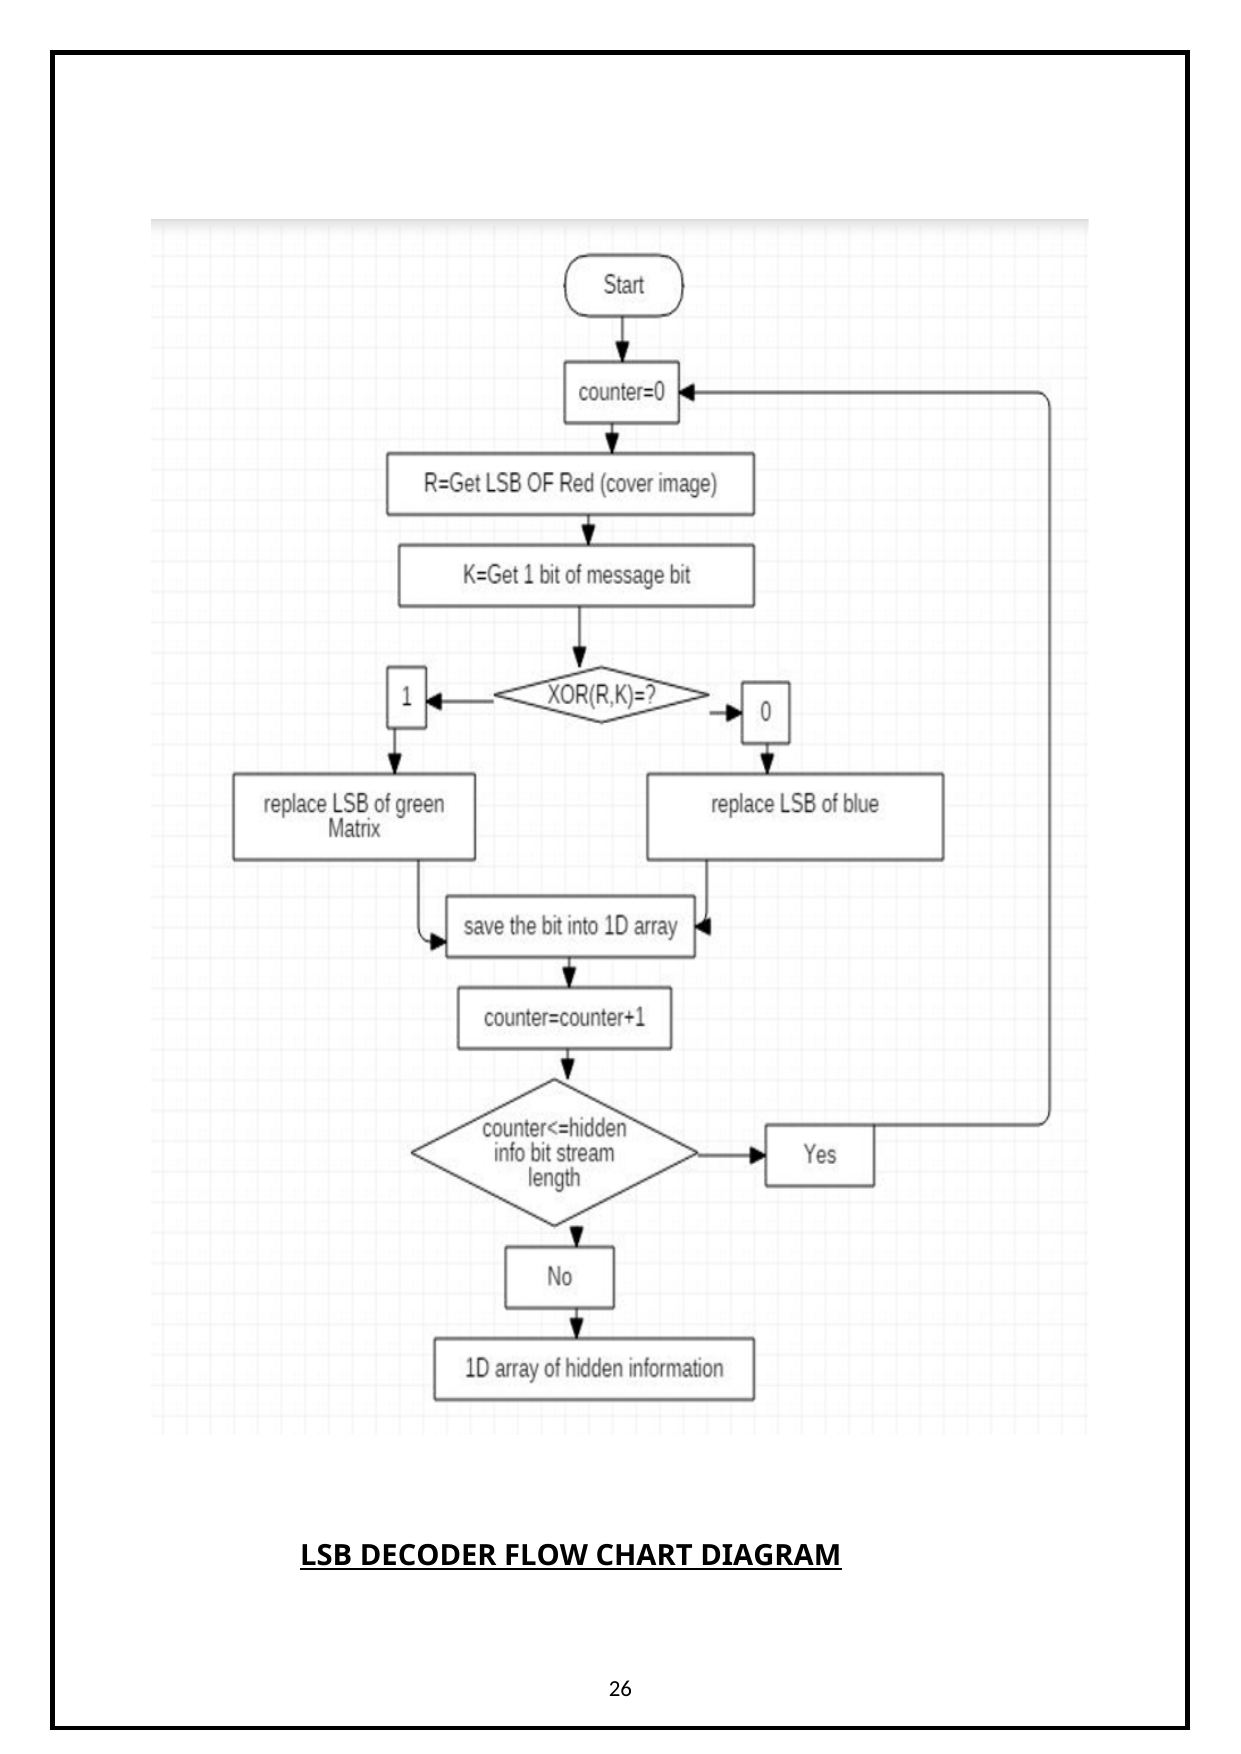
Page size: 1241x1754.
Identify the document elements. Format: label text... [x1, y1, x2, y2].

picture [151, 219, 1089, 1435]
text LSB DECODER FLOW CHART DIAGRAM [300, 1534, 1165, 1574]
